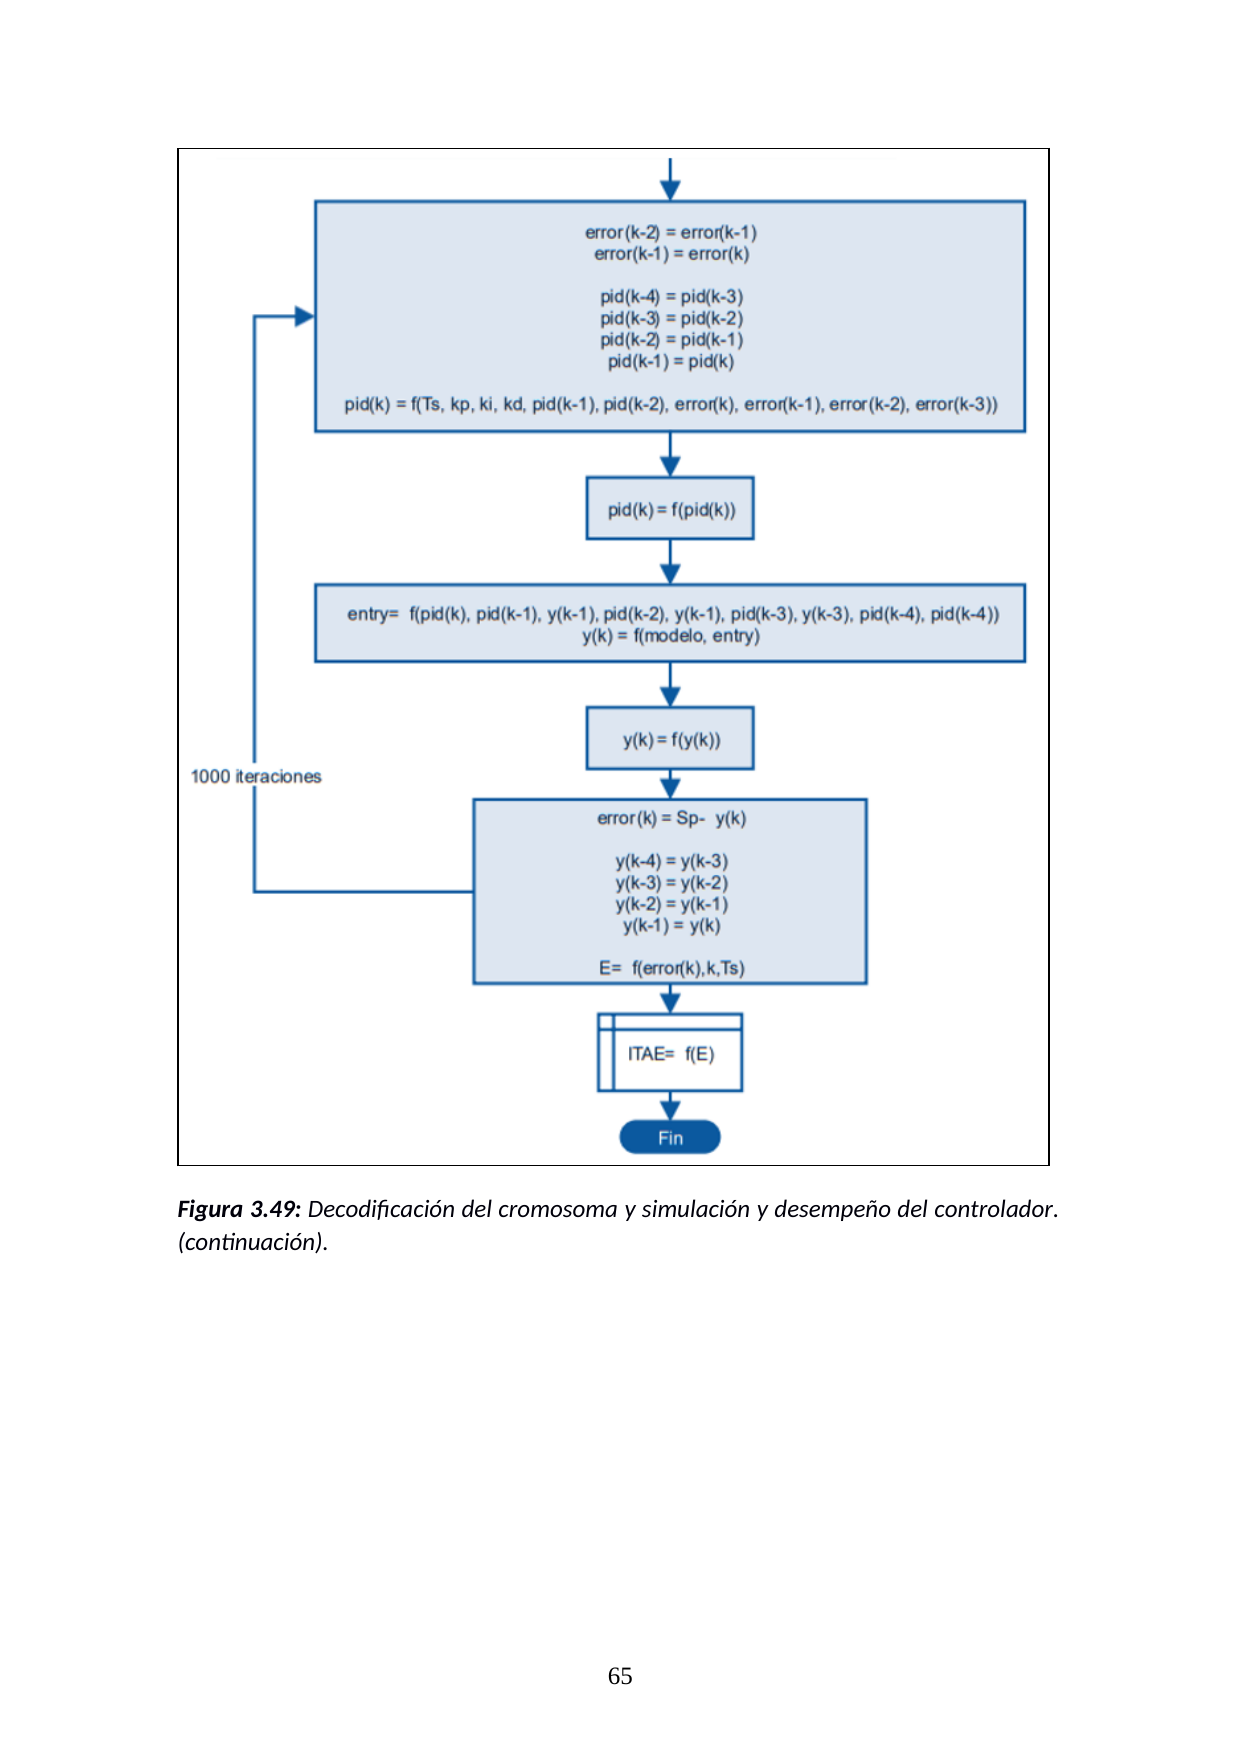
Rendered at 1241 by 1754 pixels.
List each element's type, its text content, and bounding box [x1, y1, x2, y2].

picture [179, 149, 1048, 1165]
